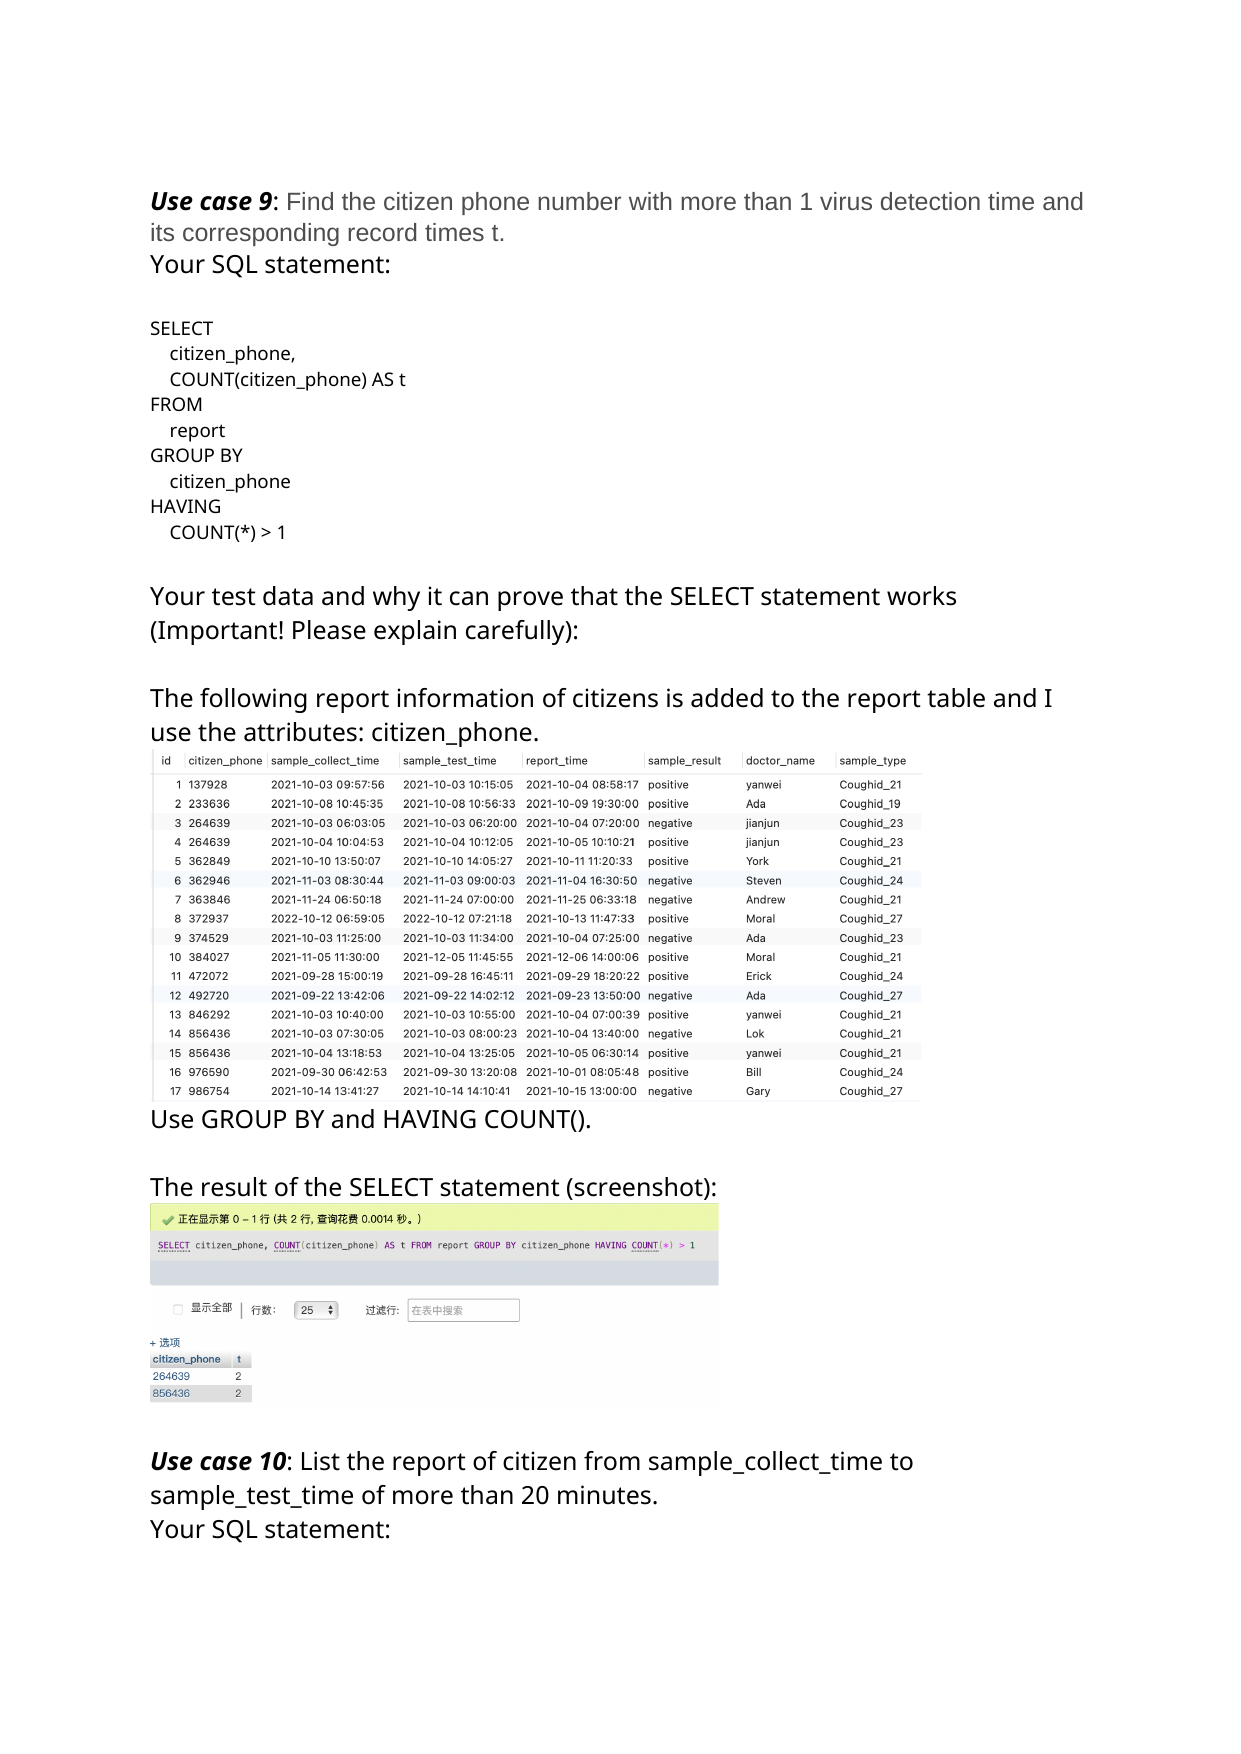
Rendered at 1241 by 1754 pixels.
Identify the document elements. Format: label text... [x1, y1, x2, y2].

text Use case 9: Find the citizen phone number with more than 1 virus detection time and its corresponding record times t. [150, 184, 1090, 247]
text citizen_phone, [150, 341, 1090, 366]
text Your SQL statement: [150, 1512, 1090, 1546]
text report [150, 417, 1090, 443]
text FROM [150, 392, 1090, 417]
text Your test data and why it can prove that the SELECT statement works (Important! Please explain carefully): [150, 579, 1090, 647]
text HAVING [150, 494, 1090, 519]
text GROUP BY [150, 443, 1090, 468]
picture [150, 1203, 719, 1410]
text Use GROUP BY and HAVING COUNT(). [150, 1102, 1090, 1136]
text SELECT [150, 315, 1090, 341]
text Your SQL statement: [150, 247, 1090, 281]
text The result of the SELECT statement (screenshot): [150, 1170, 1090, 1204]
text COUNT(citizen_phone) AS t [150, 366, 1090, 392]
text COUNT(*) > 1 [150, 519, 1090, 545]
text Use case 10: List the report of citizen from sample_collect_time to sample_test_time of more than 20 minutes. [150, 1444, 1090, 1512]
picture [150, 749, 922, 1102]
text citizen_phone [150, 468, 1090, 494]
